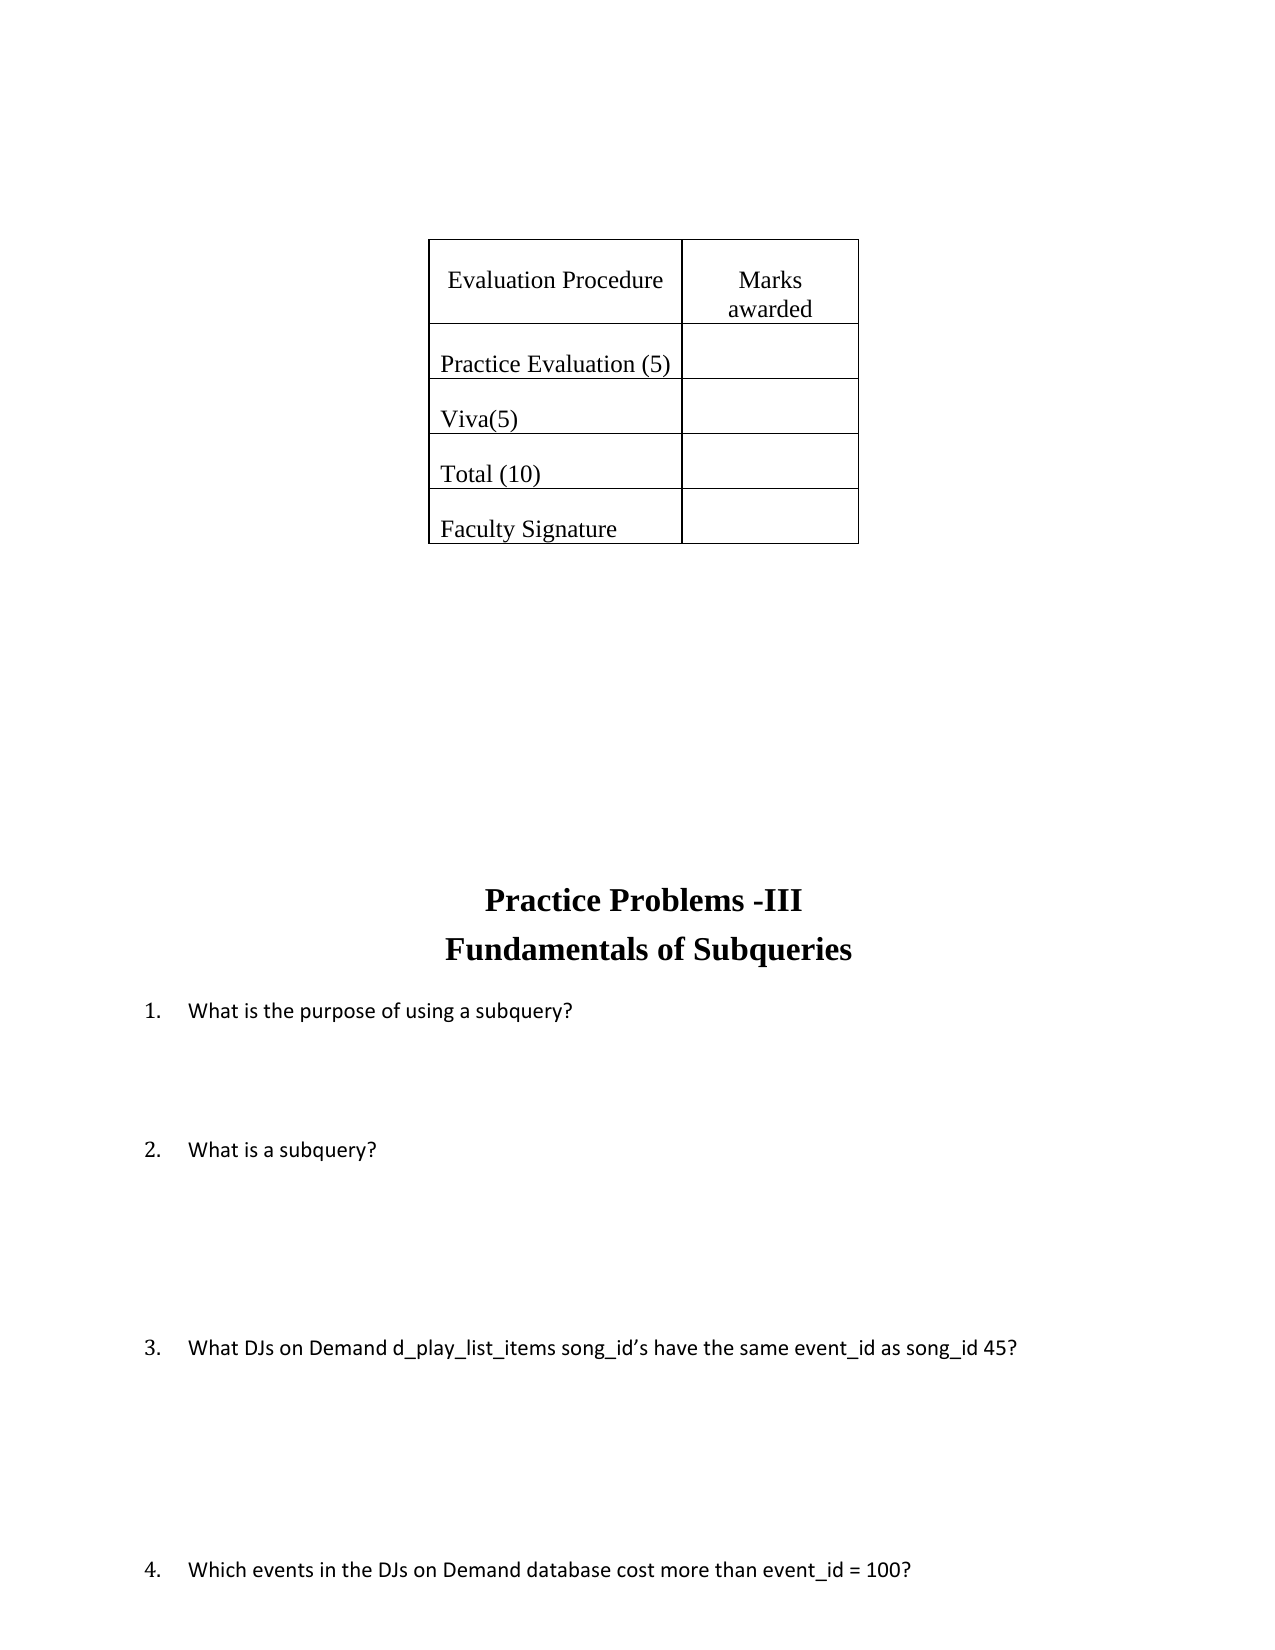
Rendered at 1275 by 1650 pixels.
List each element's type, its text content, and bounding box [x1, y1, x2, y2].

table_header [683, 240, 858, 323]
list Which events in the DJs on Demand database cost more than event_id = 100? [143, 1555, 1144, 1583]
list What is the purpose of using a subquery? [143, 996, 1144, 1024]
subtitle Fundamentals of Subqueries [444, 929, 854, 967]
list What is a subquery? [143, 1135, 1144, 1163]
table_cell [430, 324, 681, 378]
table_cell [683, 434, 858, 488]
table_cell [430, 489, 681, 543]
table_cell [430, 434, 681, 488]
text Practice Problems -III [143, 880, 1144, 918]
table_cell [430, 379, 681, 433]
list What DJs on Demand d_play_list_items song_id’s have the same event_id as song_id 45? [143, 1333, 1144, 1361]
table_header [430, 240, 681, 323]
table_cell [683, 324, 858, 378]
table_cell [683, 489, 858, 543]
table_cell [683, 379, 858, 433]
